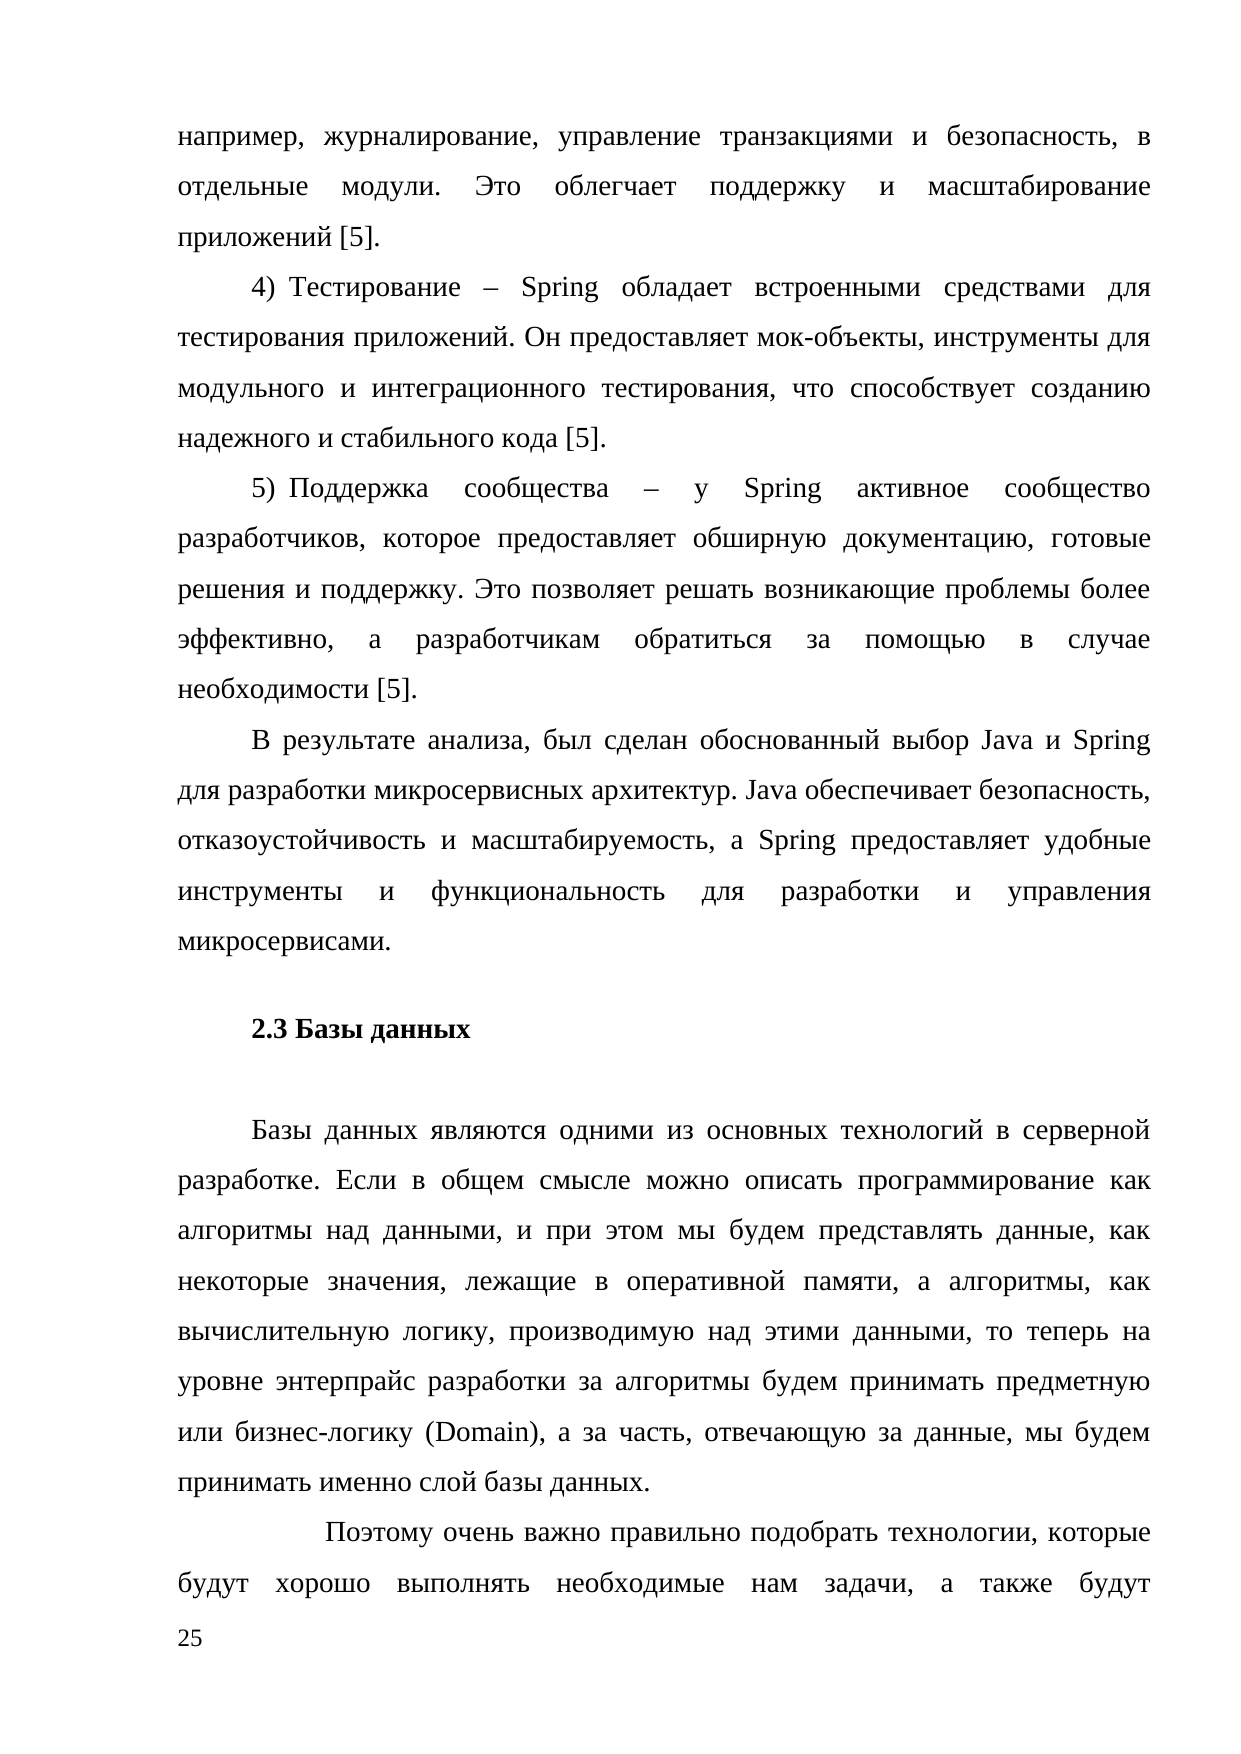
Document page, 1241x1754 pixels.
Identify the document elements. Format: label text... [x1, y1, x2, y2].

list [177, 118, 1152, 252]
list Тестирование – Spring обладает встроенными средствами для тестирования приложений. Он предоставляет мок-объекты, инструменты для модульного и интеграционного тестирования, что способствует созданию надежного и стабильного кода [5]. [177, 269, 1152, 453]
list Поддержка сообщества – у Spring активное сообщество разработчиков, которое предоставляет обширную документацию, готовые решения и поддержку. Это позволяет решать возникающие проблемы более эффективно, а разработчикам обратиться за помощью в случае необходимости [5]. [177, 470, 1152, 705]
list 2.3 Базы данных [177, 1011, 1152, 1045]
list Базы данных являются одними из основных технологий в серверной разработке. Если в общем смысле можно описать программирование как алгоритмы над данными, и при этом мы будем представлять данные, как некоторые значения, лежащие в оперативной памяти, а алгоритмы, как вычислительную логику, производимую над этими данными, то теперь на уровне энтерпрайс разработки за алгоритмы будем принимать предметную или бизнес-логику (Domain), а за часть, отвечающую за данные, мы будем принимать именно слой базы данных. [177, 1112, 1152, 1498]
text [177, 1514, 1152, 1598]
text В результате анализа, был сделан обоснованный выбор Java и Spring для разработки микросервисных архитектур. Java обеспечивает безопасность, отказоустойчивость и масштабируемость, а Spring предоставляет удобные инструменты и функциональность для разработки и управления микросервисами. [177, 722, 1152, 957]
